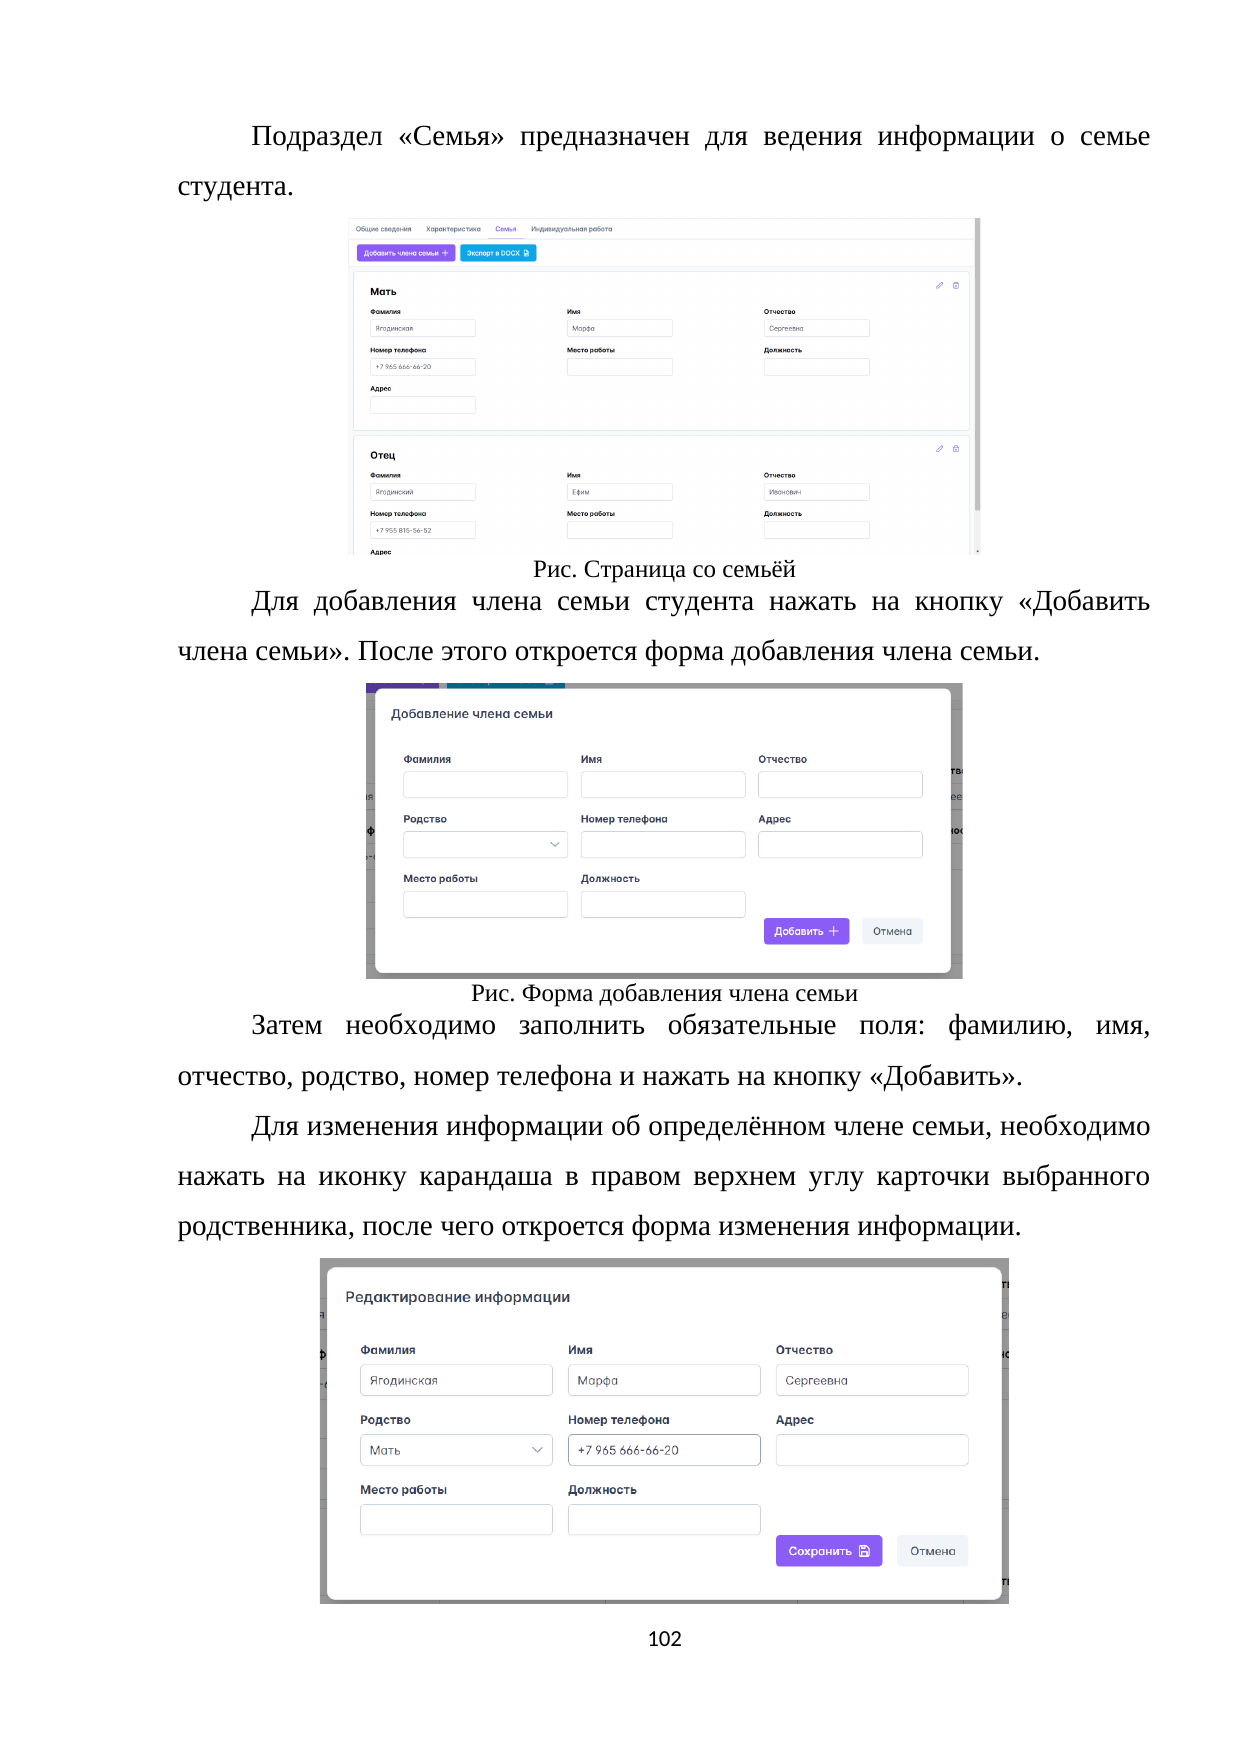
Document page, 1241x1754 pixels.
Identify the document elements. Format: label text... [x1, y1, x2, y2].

picture [348, 218, 981, 555]
text Рис. Страница со семьёй [177, 554, 1152, 583]
picture [366, 683, 963, 979]
text Подраздел «Семья» предназначен для ведения информации о семье студента. [177, 118, 1152, 202]
picture [319, 1258, 1009, 1604]
text Для добавления члена семьи студента нажать на кнопку «Добавить члена семьи». После этого откроется форма добавления члена семьи. [177, 583, 1152, 667]
text Рис. Форма добавления члена семьи [177, 978, 1152, 1007]
text Затем необходимо заполнить обязательные поля: фамилию, имя, отчество, родство, номер телефона и нажать на кнопку «Добавить». [177, 1007, 1152, 1091]
text Для изменения информации об определённом члене семьи, необходимо нажать на иконку карандаша в правом верхнем углу карточки выбранного родственника, после чего откроется форма изменения информации. [177, 1108, 1152, 1242]
